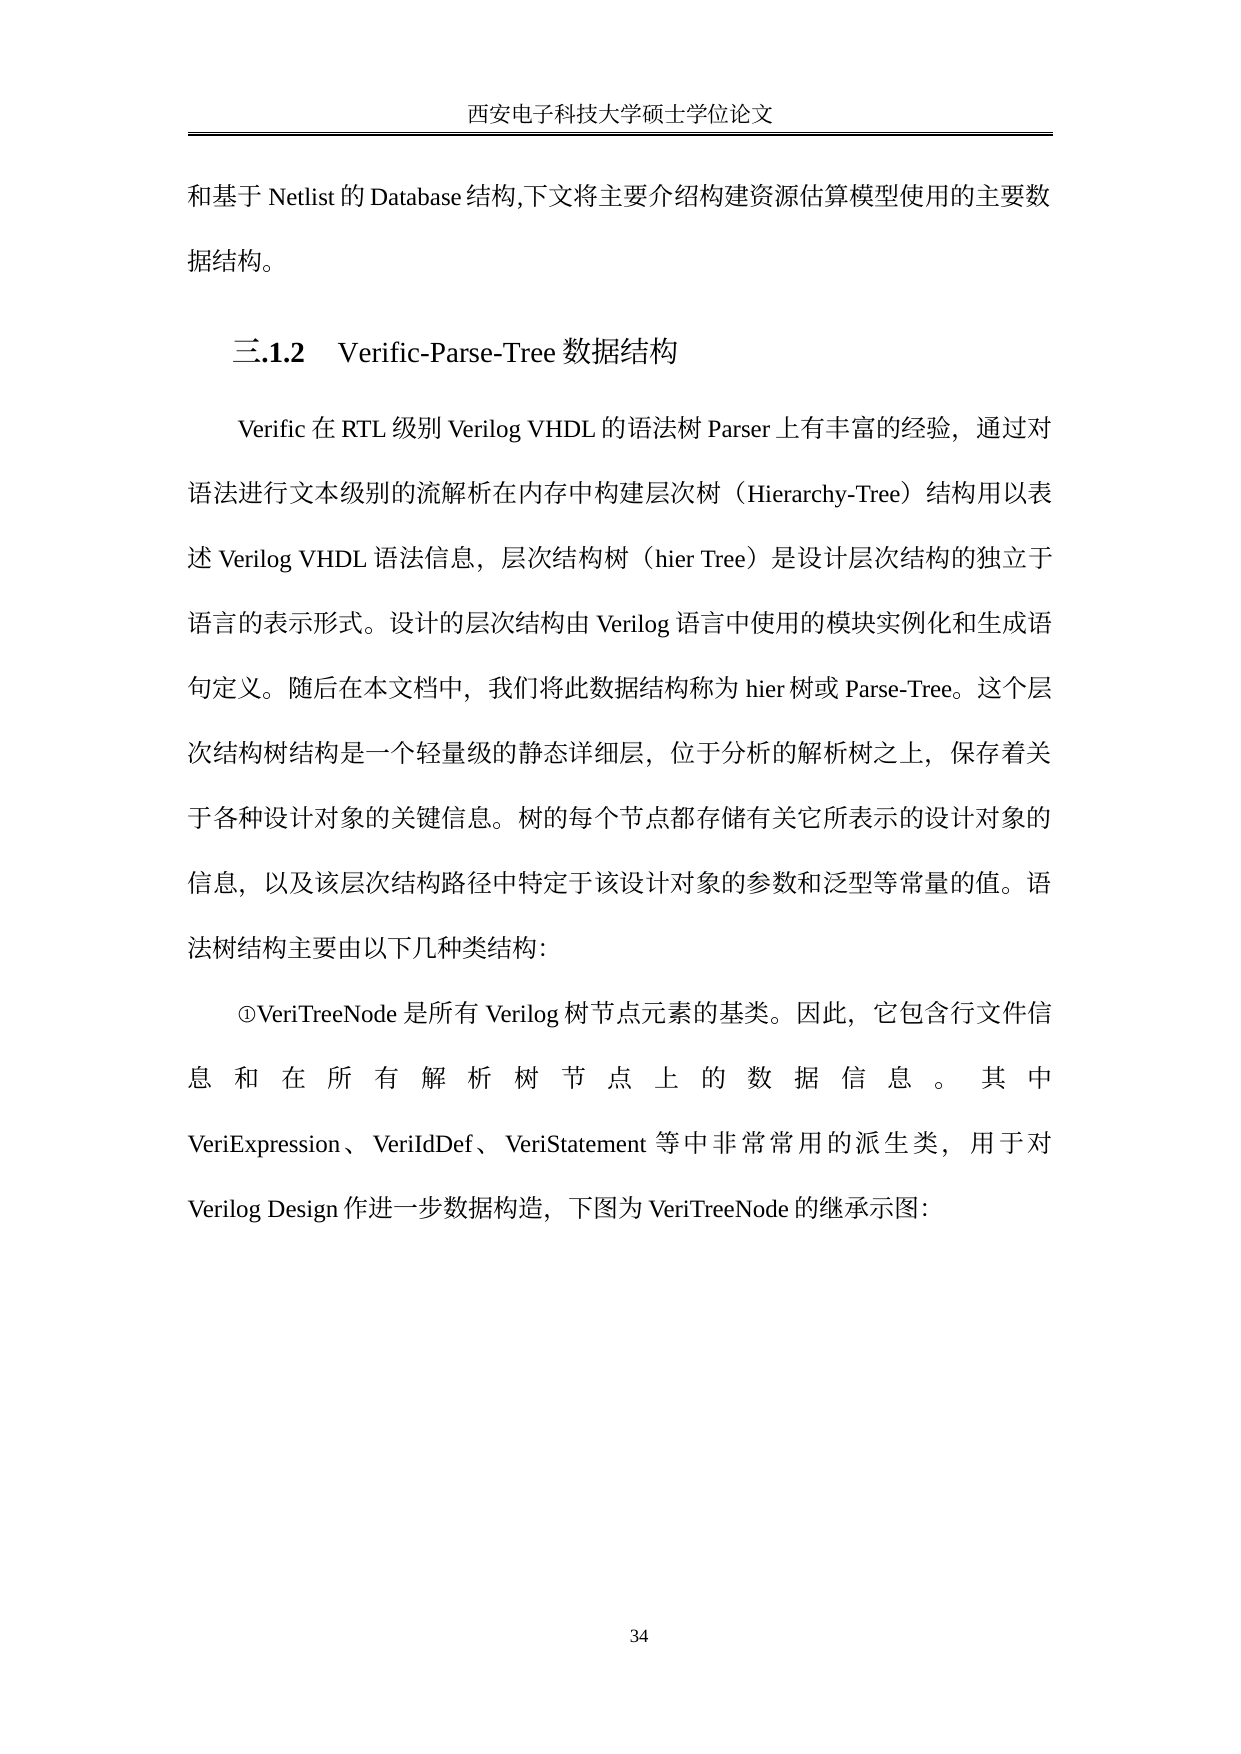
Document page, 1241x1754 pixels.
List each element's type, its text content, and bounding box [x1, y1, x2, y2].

text Verific在RTL级别Verilog VHDL的语法树Parser上有丰富的经验，通过对语法进行文本级别的流解析在内存中构建层次树（Hierarchy-Tree）结构用以表述Verilog VHDL语法信息，层次结构树（hier Tree）是设计层次结构的独立于语言的表示形式。设计的层次结构由Verilog语言中使用的模块实例化和生成语句定义。随后在本文档中，我们将此数据结构称为hier树或Parse-Tree。这个层次结构树结构是一个轻量级的静态详细层，位于分析的解析树之上，保存着关于各种设计对象的关键信息。树的每个节点都存储有关它所表示的设计对象的信息，以及该层次结构路径中特定于该设计对象的参数和泛型等常量的值。语法树结构主要由以下几种类结构： [187, 394, 1053, 979]
subtitle Verific-Parse-Tree数据结构 [232, 317, 1053, 382]
text ①VeriTreeNode是所有Verilog树节点元素的基类。因此，它包含行文件信息和在所有解析树节点上的数据信息。其中VeriExpression、VeriIdDef、VeriStatement等中非常常用的派生类，用于对Verilog Design作进一步数据构造，下图为VeriTreeNode的继承示图： [187, 979, 1053, 1239]
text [187, 162, 1053, 292]
